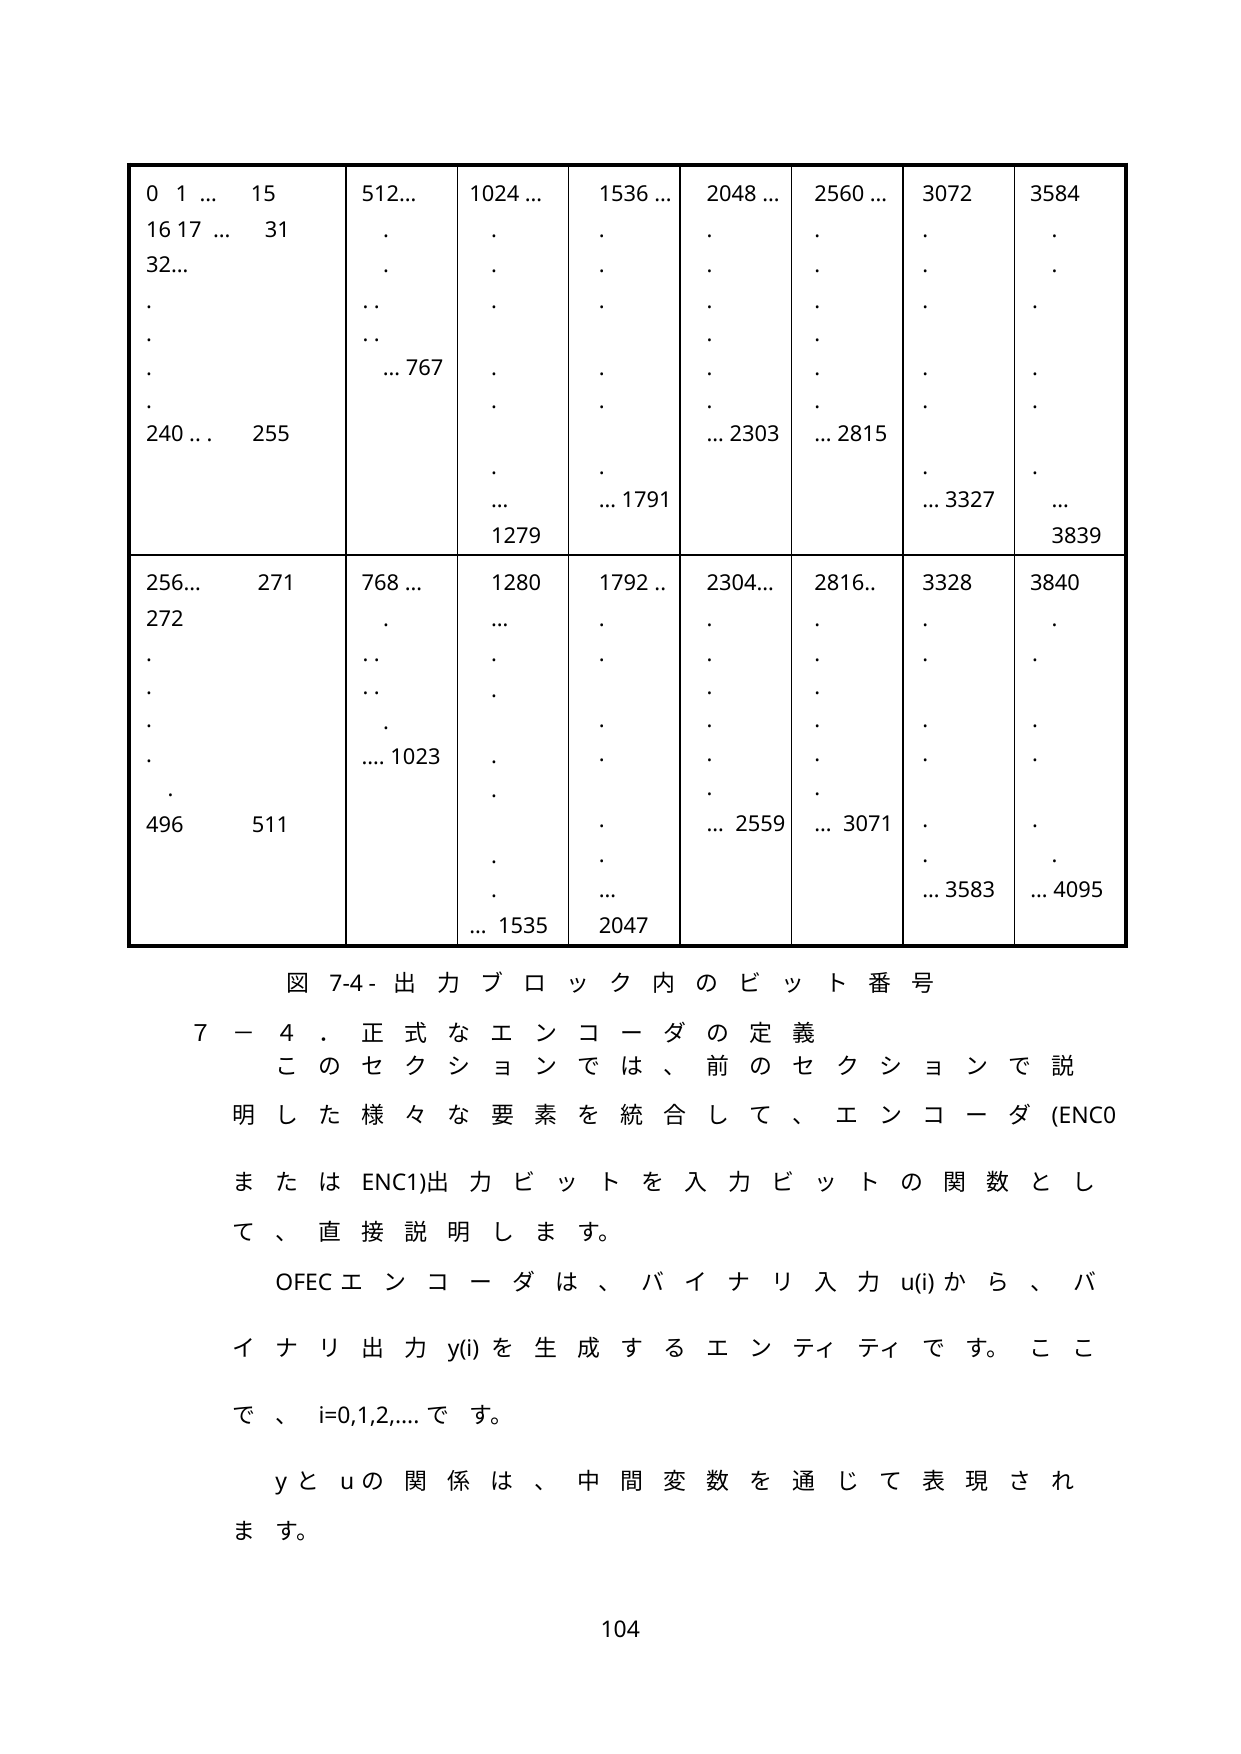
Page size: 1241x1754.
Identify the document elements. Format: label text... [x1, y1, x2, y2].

table_cell 1792 .. . . . . . . … 2047 [569, 556, 679, 943]
table_header 3072 . . . . . . … 3327 [904, 167, 1014, 554]
text 図7‑4 - 出力ブロック内のビット番号 [124, 948, 1116, 1014]
table_header 512… . . . . . . … 767 [347, 167, 457, 554]
table_header 2048 … . . . . . . … 2303 [681, 167, 791, 554]
table_cell 1280 … . . . . . . … 1535 [458, 556, 568, 943]
text このセクションでは、前のセクションで説明した様々な要素を統合して、エンコーダ(ENC0またはENC1)出力ビットを入力ビットの関数として、直接説明します。 [167, 1048, 1116, 1247]
table_header 2560 … . . . . . . … 2815 [792, 167, 902, 554]
table_cell 3328 . . . . . . … 3583 [904, 556, 1014, 943]
text yとuの関係は、中間変数を通じて表現されます。 [167, 1446, 1116, 1546]
table_header 1024 … . . . . . . … 1279 [458, 167, 568, 554]
table_cell 3840 . . . . . . … 4095 [1015, 556, 1124, 943]
table_header 3584 . . . . . . … 3839 [1015, 167, 1124, 554]
table_cell 2816.. . . . . . . … 3071 [792, 556, 902, 943]
table_header 0 1 … 15 16 17 ... 31 32… . . . . 240 .. . 255 [131, 167, 345, 554]
text ７－４．正式なエンコーダの定義 [167, 1014, 1116, 1048]
table_header 1536 … . . . . . . … 1791 [569, 167, 679, 554]
table_cell 768 … . . . . . . …. 1023 [347, 556, 457, 943]
table_cell 2304… . . . . . . … 2559 [681, 556, 791, 943]
text OFECエンコーダは、バイナリ入力u(i)から、バイナリ出力y(i)を生成するエンティティです。ここで、i=0,1,2,….です。 [167, 1247, 1116, 1446]
table_cell 256… 271 272 . . . . . 496 511 [131, 556, 345, 943]
